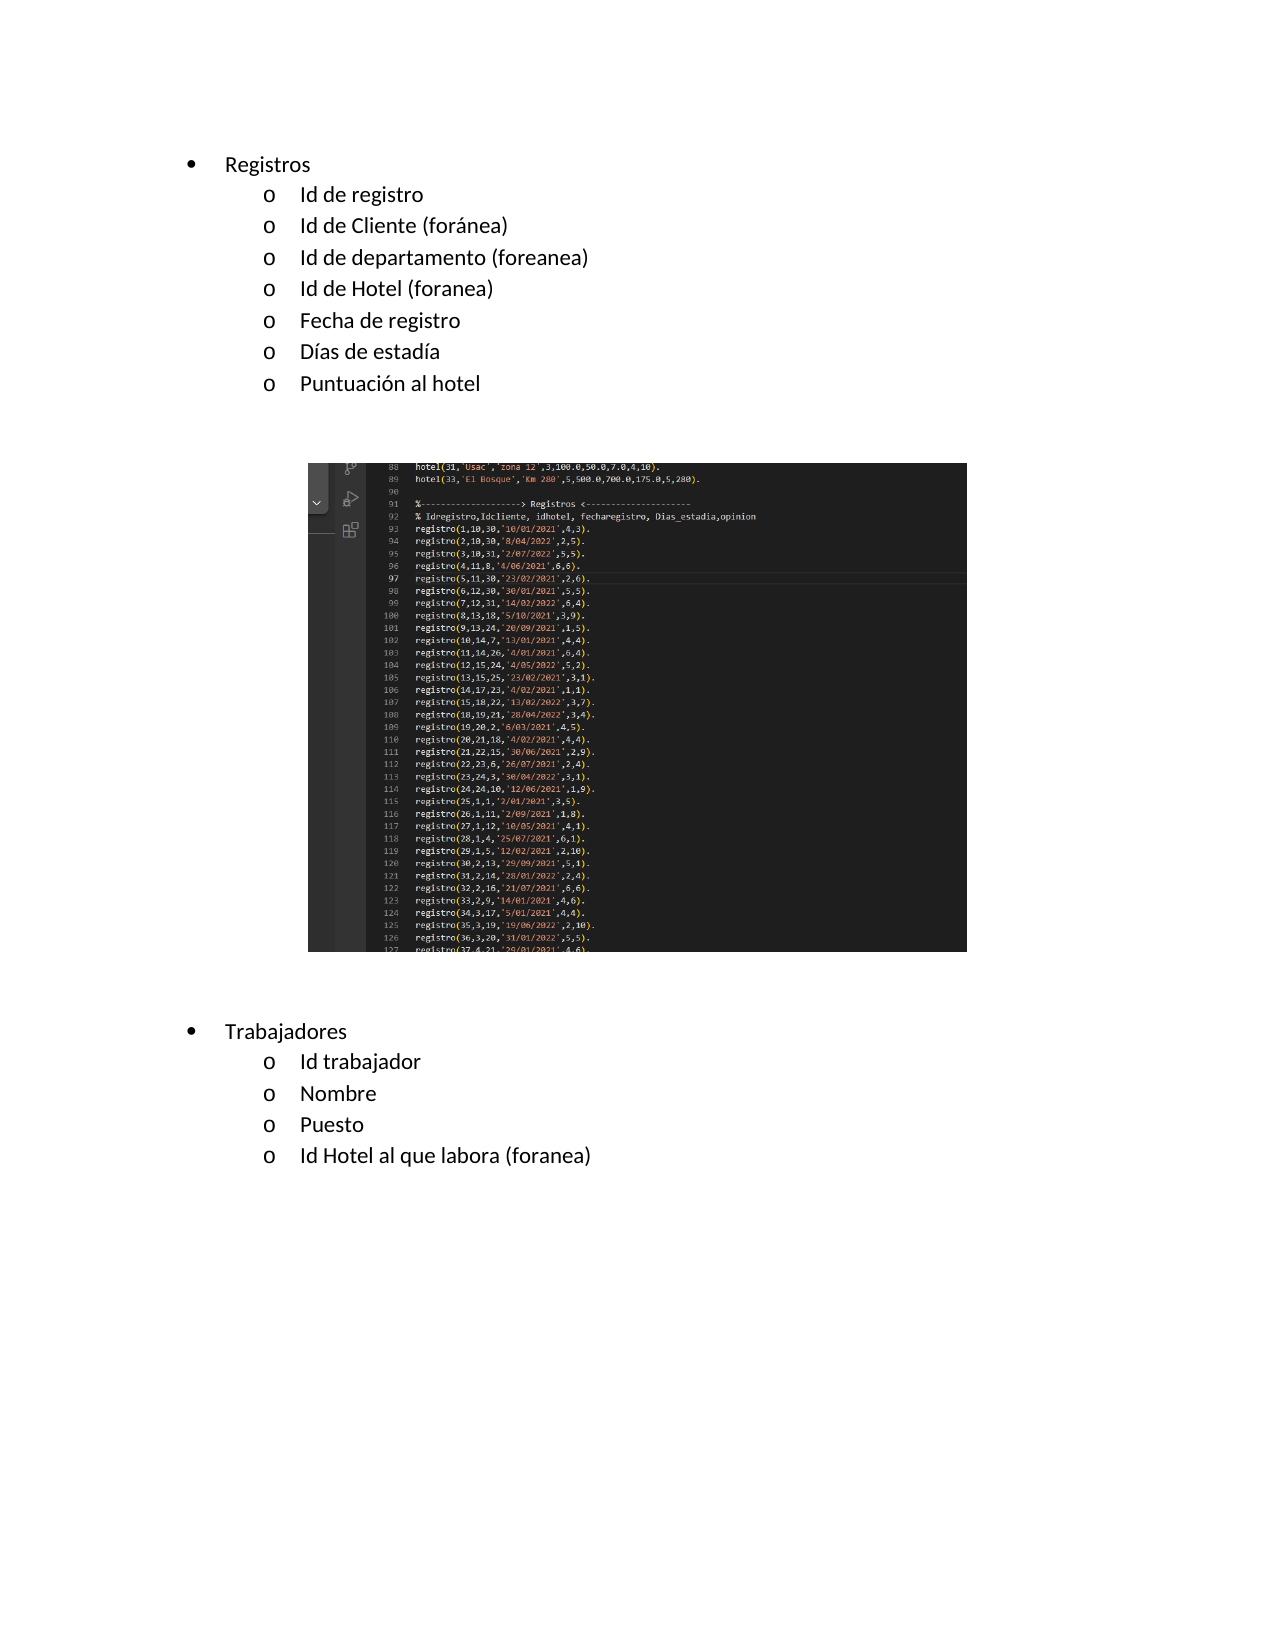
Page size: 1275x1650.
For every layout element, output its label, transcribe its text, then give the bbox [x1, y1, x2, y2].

list Id Hotel al que labora (foranea) [262, 1142, 1125, 1171]
list Días de estadía [262, 337, 1125, 367]
list Puesto [262, 1110, 1125, 1139]
picture [308, 463, 967, 952]
list Id de registro [262, 180, 1125, 209]
list Id de Hotel (foranea) [262, 274, 1125, 304]
list Fecha de registro [262, 306, 1125, 335]
list Id trabajador [262, 1047, 1125, 1076]
list Registros [187, 150, 1125, 178]
list Id de Cliente (foránea) [262, 212, 1125, 241]
list Id de departamento (foreanea) [262, 243, 1125, 272]
list Nombre [262, 1079, 1125, 1108]
list Trabajadores [187, 1017, 1125, 1045]
list Puntuación al hotel [262, 369, 1125, 398]
